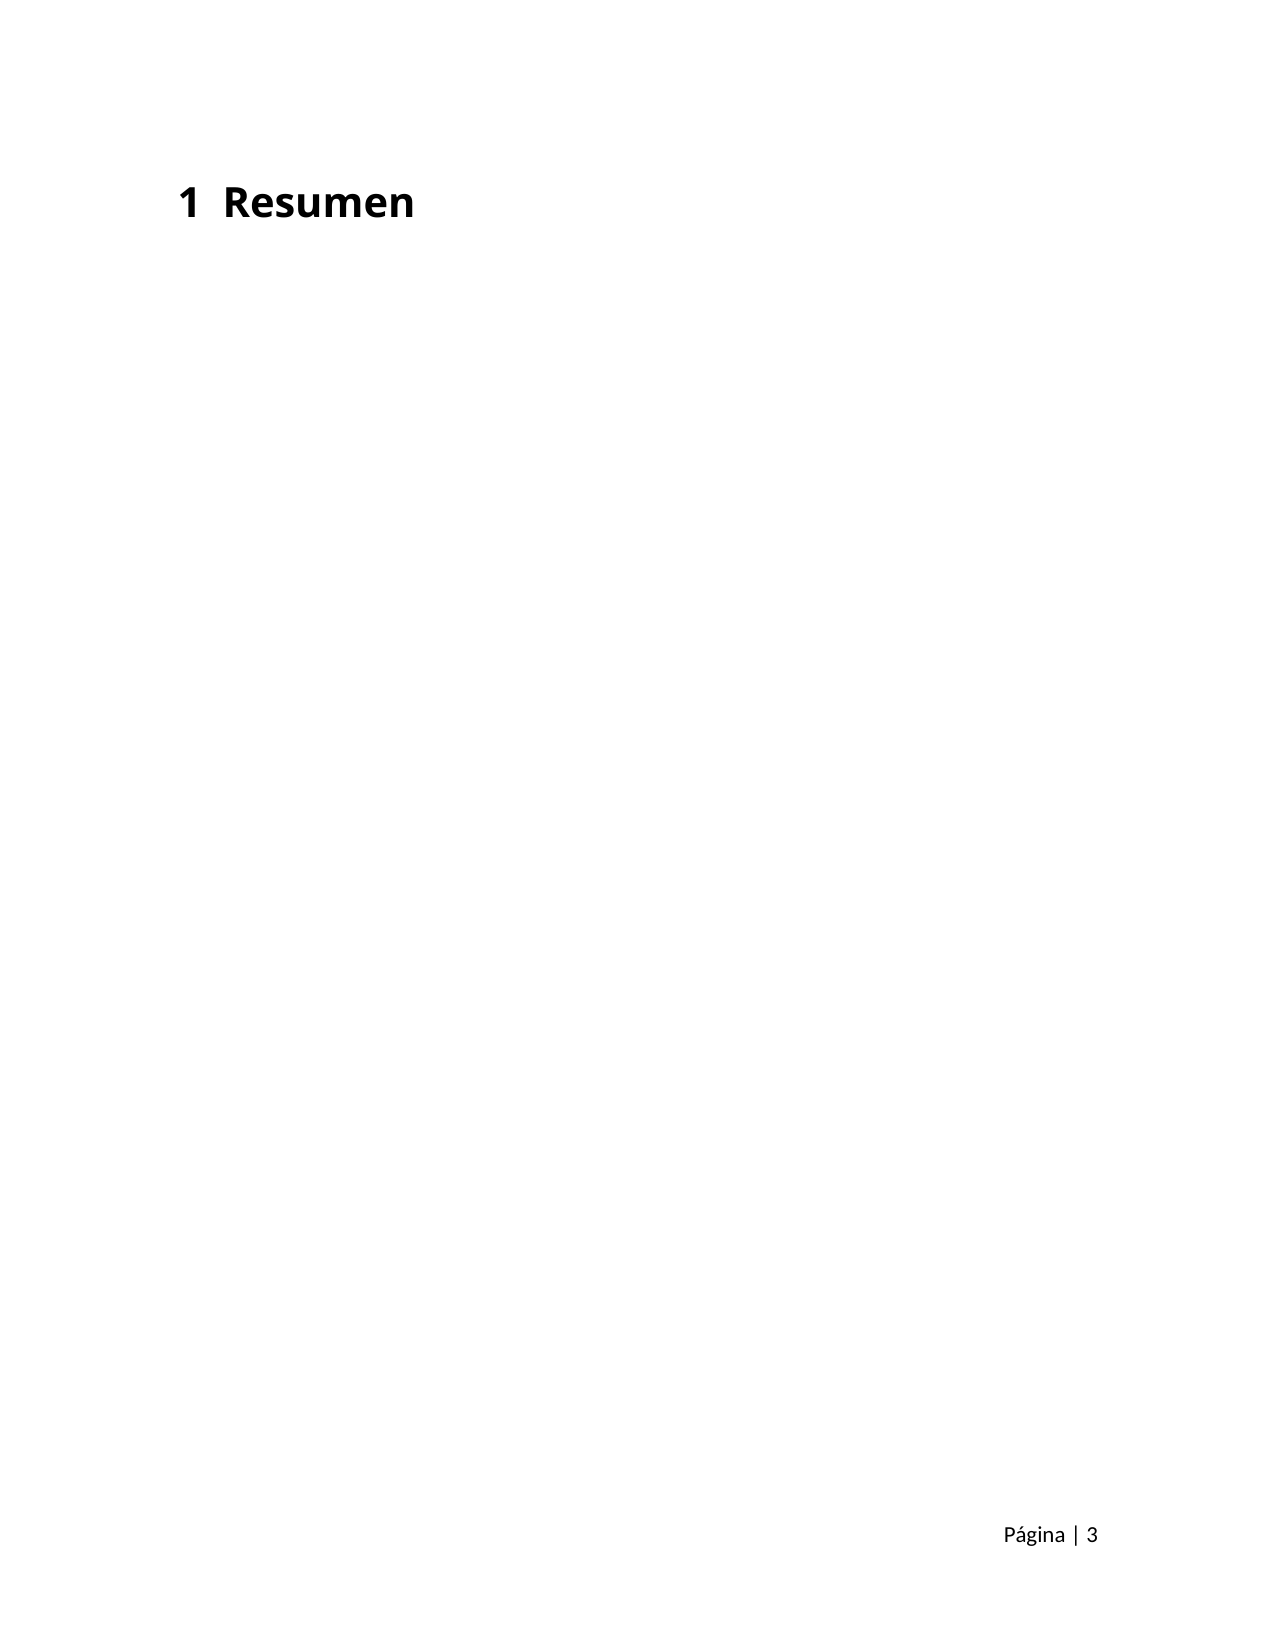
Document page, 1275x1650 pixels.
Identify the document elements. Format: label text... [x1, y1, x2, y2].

subtitle Resumen [177, 173, 1098, 229]
